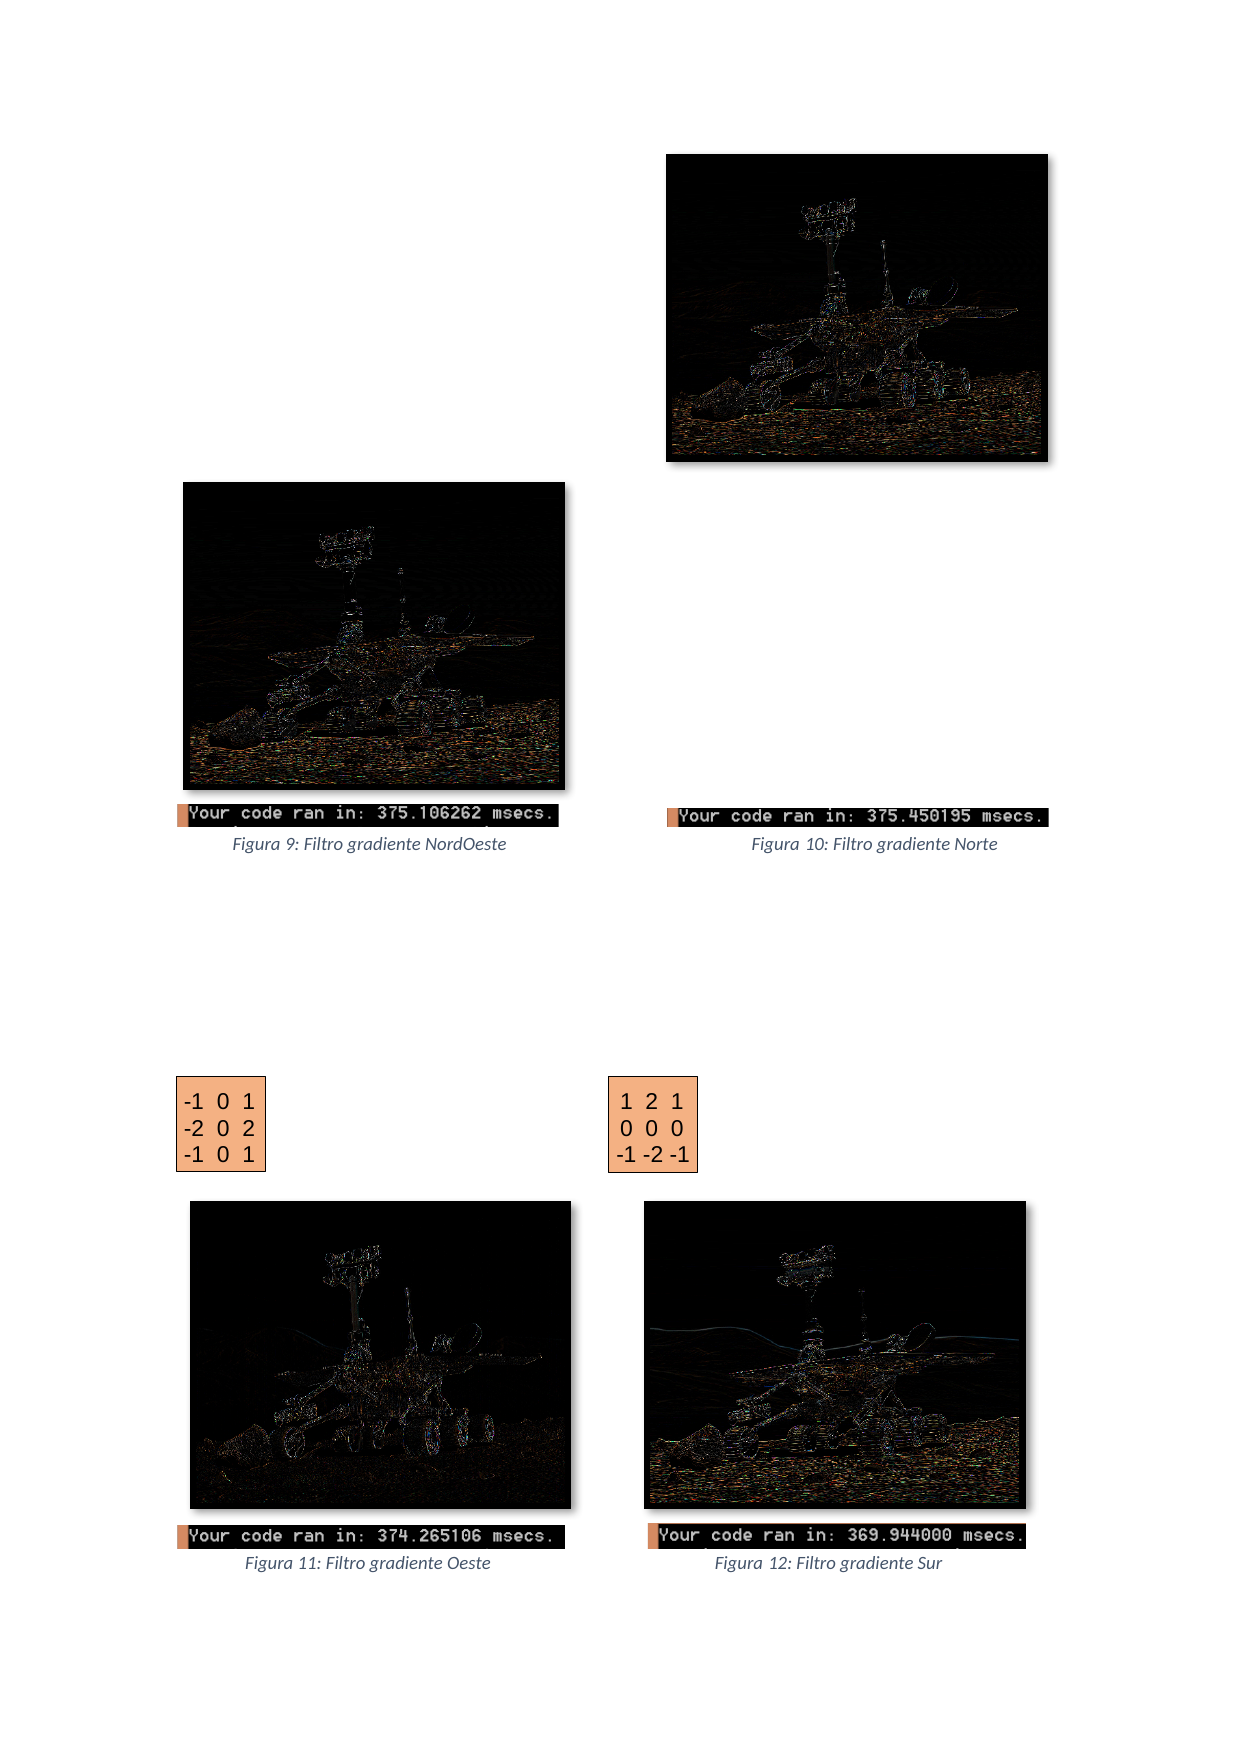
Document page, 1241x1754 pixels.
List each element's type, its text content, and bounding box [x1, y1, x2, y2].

picture [190, 488, 559, 784]
picture [647, 1523, 1026, 1549]
text -1 0 1 -1 -2 -1 [177, 1141, 1063, 1167]
picture [650, 1208, 1019, 1503]
text -1 0 1 1 2 1 [177, 1088, 1063, 1114]
picture [177, 1525, 565, 1549]
picture [667, 808, 1049, 827]
picture [196, 1208, 565, 1503]
picture [177, 804, 559, 827]
text -2 0 2 0 0 0 [177, 1114, 1063, 1141]
picture [672, 160, 1041, 455]
